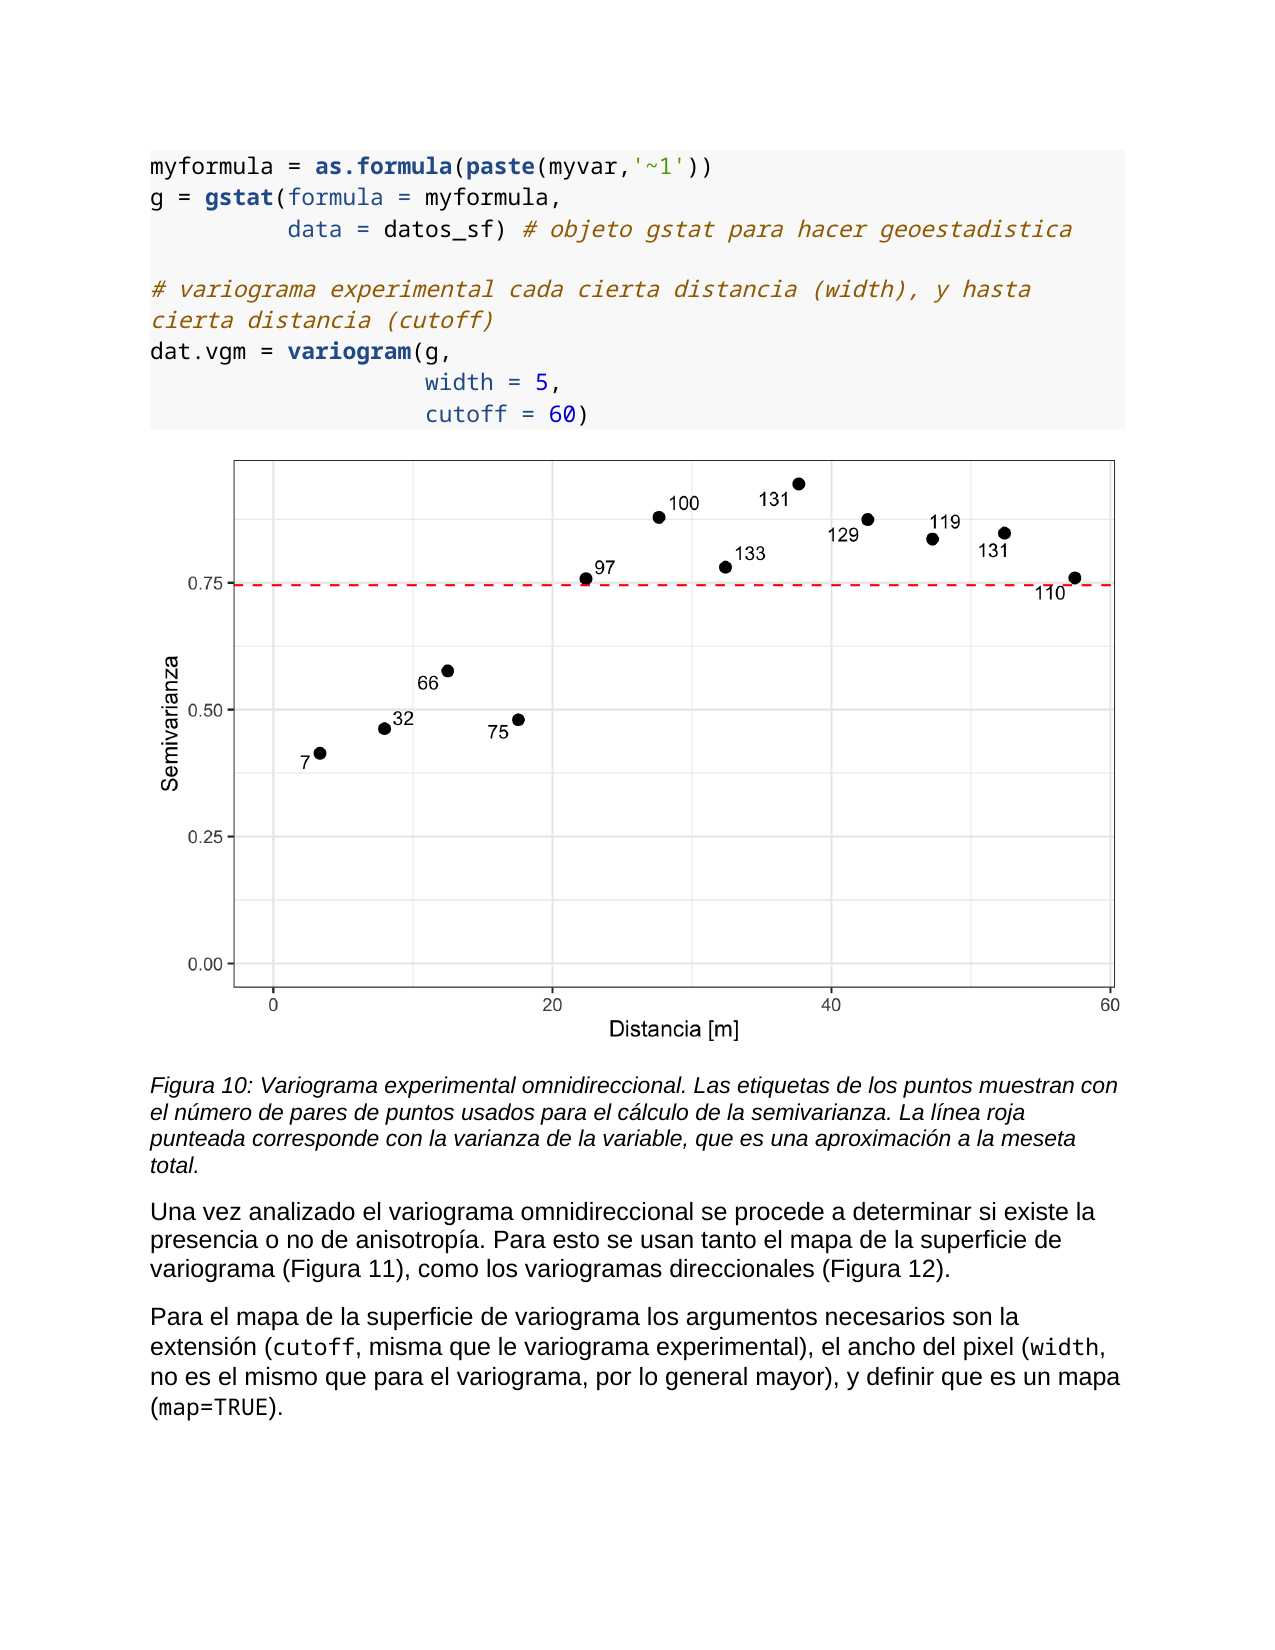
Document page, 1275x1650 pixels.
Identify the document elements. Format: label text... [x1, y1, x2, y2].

text Para el mapa de la superficie de variograma los argumentos necesarios son la extensión (cutoff, misma que le variograma experimental), el ancho del pixel (width, no es el mismo que para el variograma, por lo general mayor), y definir que es un mapa (map=TRUE). [150, 1302, 1125, 1422]
text Una vez analizado el variograma omnidireccional se procede a determinar si existe la presencia o no de anisotropía. Para esto se usan tanto el mapa de la superficie de variograma (Figura 11), como los variogramas direccionales (Figura 12). [150, 1197, 1125, 1283]
text Figura 10: Variograma experimental omnidireccional. Las etiquetas de los puntos muestran con el número de pares de puntos usados para el cálculo de la semivarianza. La línea roja punteada corresponde con la varianza de la variable, que es una aproximación a la meseta total. [150, 1072, 1125, 1178]
text myformula = as.formula(paste(myvar,'~1')) g = gstat(formula = myformula, data = datos_sf) # objeto gstat para hacer geoestadistica # variograma experimental cada cierta distancia (width), y hasta cierta distancia (cutoff) dat.vgm = variogram(g, width = 5, cutoff = 60) [150, 150, 1125, 429]
picture [150, 449, 1125, 1052]
